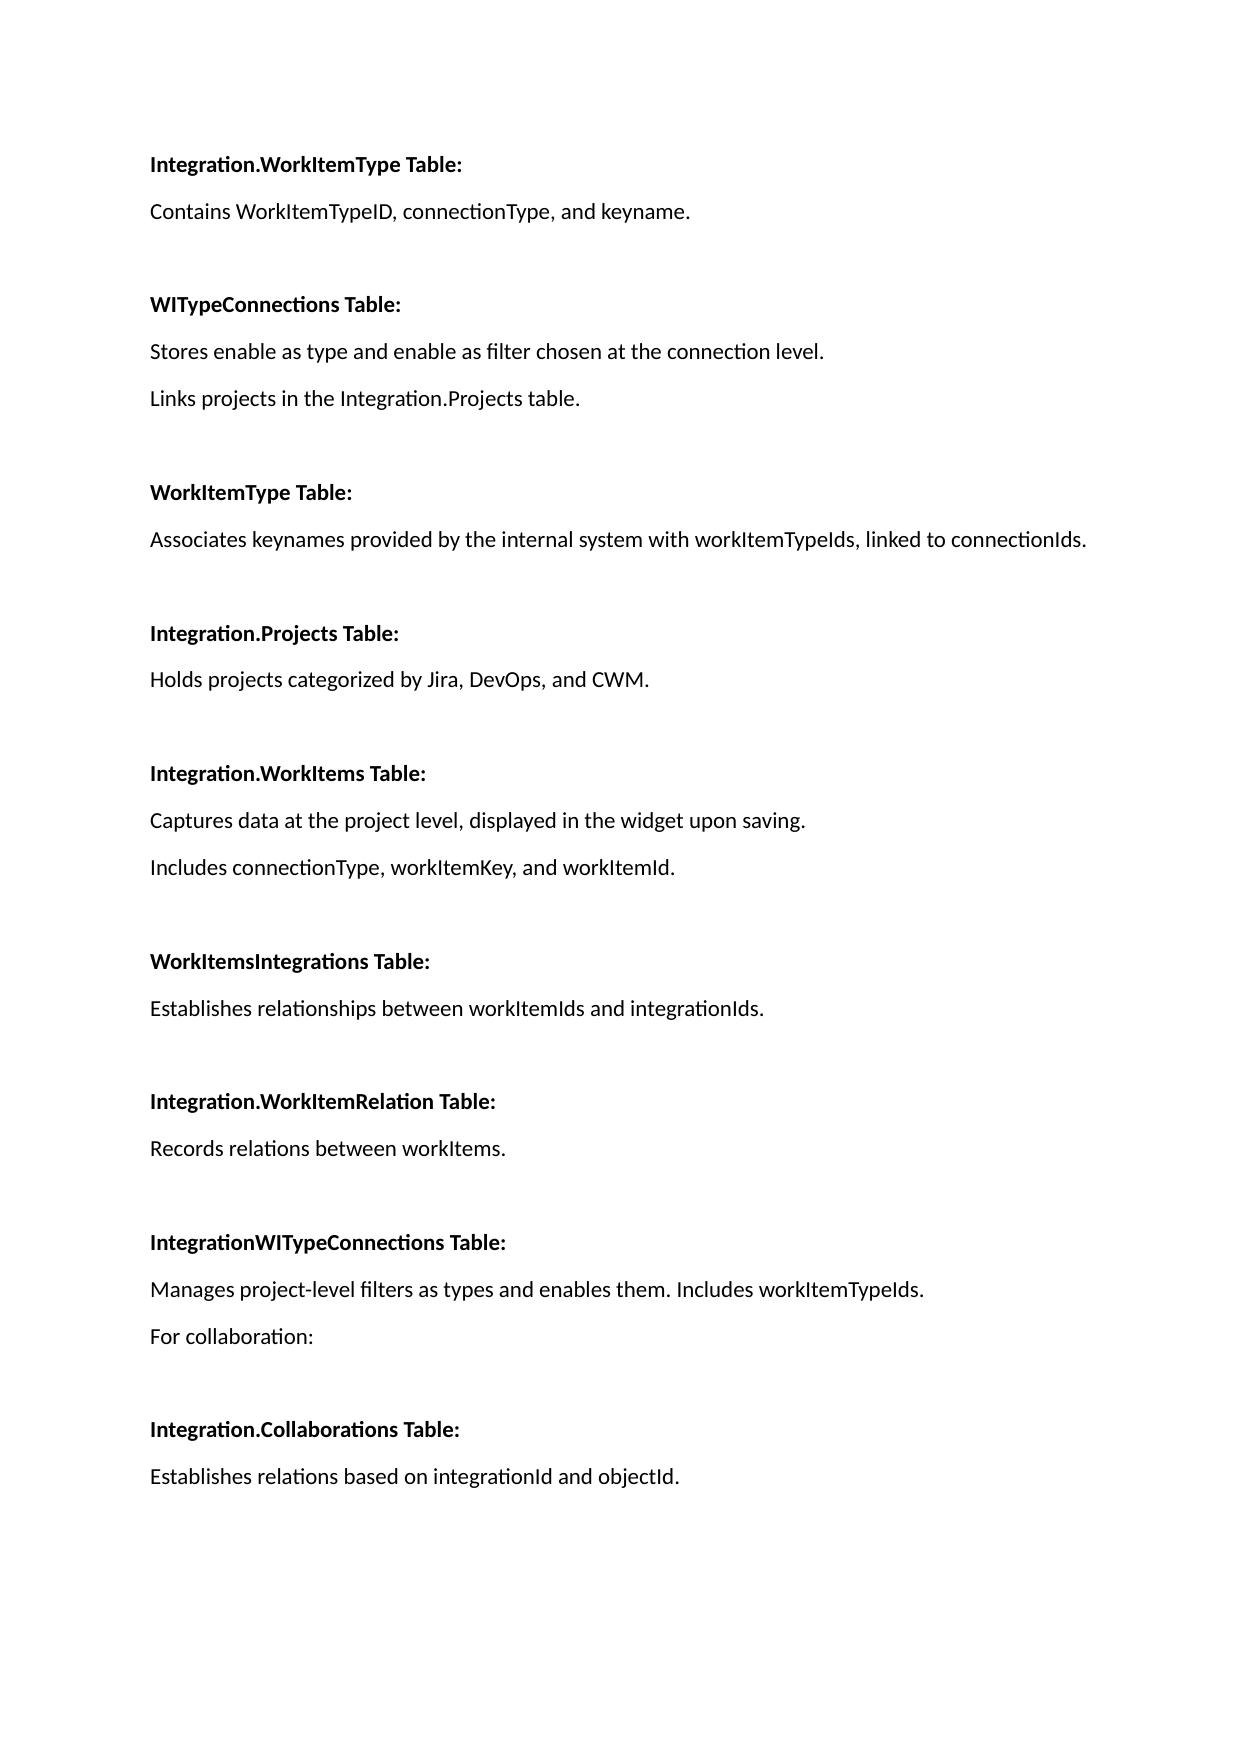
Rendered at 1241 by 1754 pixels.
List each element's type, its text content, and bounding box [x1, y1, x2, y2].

text Records relations between workItems. [150, 1134, 1090, 1162]
text Integration.WorkItems Table: [150, 759, 1090, 787]
text Manages project-level filters as types and enables them. Includes workItemTypeIds. [150, 1275, 1090, 1303]
text WITypeConnections Table: [150, 291, 1090, 319]
text Integration.Collaborations Table: [150, 1416, 1090, 1444]
text Stores enable as type and enable as filter chosen at the connection level. [150, 337, 1090, 366]
text Integration.WorkItemType Table: [150, 150, 1090, 178]
text Holds projects categorized by Jira, DevOps, and CWM. [150, 666, 1090, 694]
text Links projects in the Integration.Projects table. [150, 384, 1090, 412]
text Includes connectionType, workItemKey, and workItemId. [150, 853, 1090, 881]
text Captures data at the project level, displayed in the widget upon saving. [150, 806, 1090, 834]
text Establishes relations based on integrationId and objectId. [150, 1462, 1090, 1491]
text Contains WorkItemTypeID, connectionType, and keyname. [150, 197, 1090, 225]
text WorkItemsIntegrations Table: [150, 947, 1090, 975]
text Integration.WorkItemRelation Table: [150, 1087, 1090, 1116]
text WorkItemType Table: [150, 478, 1090, 506]
text Integration.Projects Table: [150, 619, 1090, 647]
text Associates keynames provided by the internal system with workItemTypeIds, linked to connectionIds. [150, 525, 1090, 553]
text For collaboration: [150, 1322, 1090, 1350]
text IntegrationWITypeConnections Table: [150, 1228, 1090, 1256]
text Establishes relationships between workItemIds and integrationIds. [150, 994, 1090, 1022]
